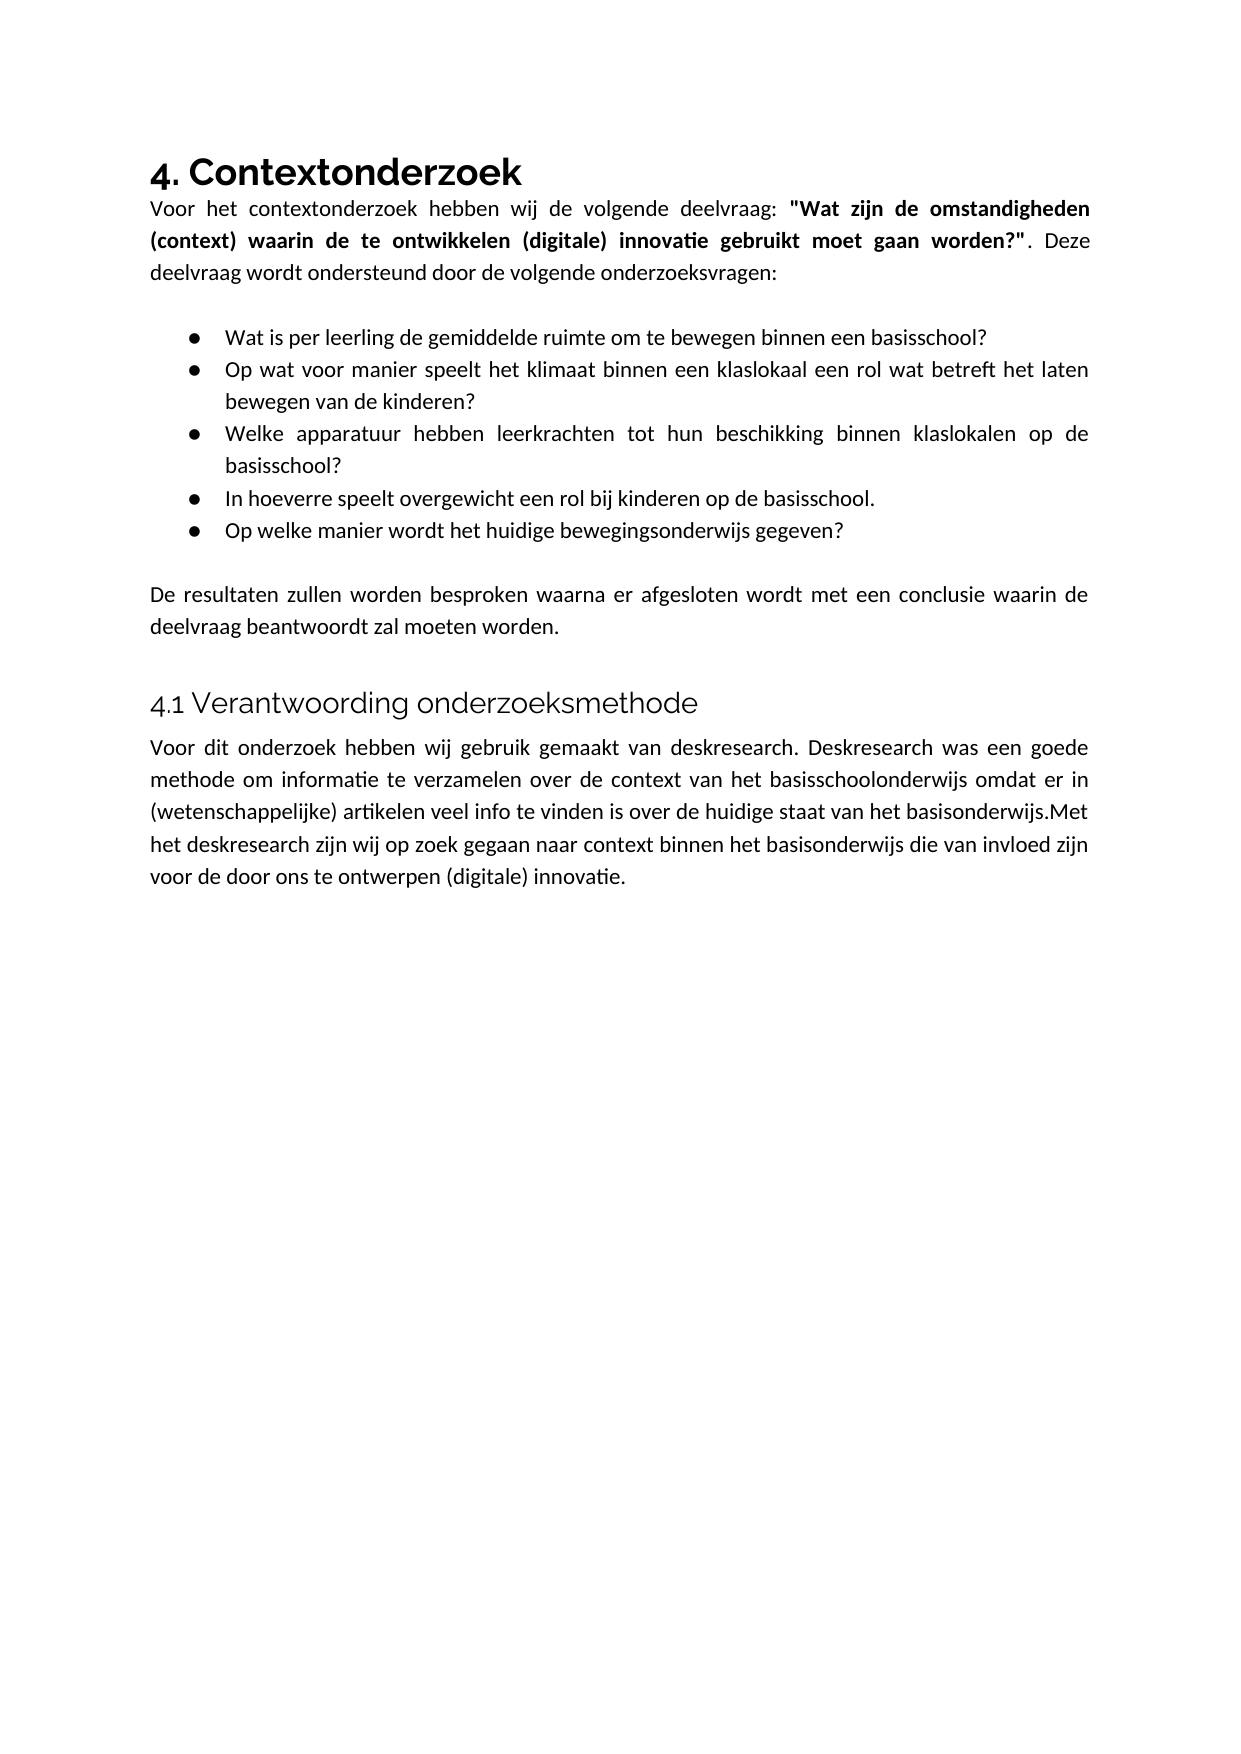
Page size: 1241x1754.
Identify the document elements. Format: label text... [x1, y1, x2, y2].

list Op welke manier wordt het huidige bewegingsonderwijs gegeven? [187, 516, 1090, 544]
text Voor het contextonderzoek hebben wij de volgende deelvraag: "Wat zijn de omstandigheden (context) waarin de te ontwikkelen (digitale) innovatie gebruikt moet gaan worden?". Deze deelvraag wordt ondersteund door de volgende onderzoeksvragen: [150, 194, 1090, 286]
subtitle 4. Contextonderzoek [150, 150, 1090, 194]
subtitle 4.1 Verantwoording onderzoeksmethode [150, 686, 1090, 721]
text Voor dit onderzoek hebben wij gebruik gemaakt van deskresearch. Deskresearch was een goede methode om informatie te verzamelen over de context van het basisschoolonderwijs omdat er in (wetenschappelijke) artikelen veel info te vinden is over de huidige staat van het basisonderwijs.Met het deskresearch zijn wij op zoek gegaan naar context binnen het basisonderwijs die van invloed zijn voor de door ons te ontwerpen (digitale) innovatie. [150, 733, 1090, 890]
list Welke apparatuur hebben leerkrachten tot hun beschikking binnen klaslokalen op de basisschool? [187, 419, 1090, 479]
list Wat is per leerling de gemiddelde ruimte om te bewegen binnen een basisschool? [187, 323, 1090, 351]
list In hoeverre speelt overgewicht een rol bij kinderen op de basisschool. [187, 484, 1090, 512]
list Op wat voor manier speelt het klimaat binnen een klaslokaal een rol wat betreft het laten bewegen van de kinderen? [187, 355, 1090, 415]
text De resultaten zullen worden besproken waarna er afgesloten wordt met een conclusie waarin de deelvraag beantwoordt zal moeten worden. [150, 580, 1090, 641]
